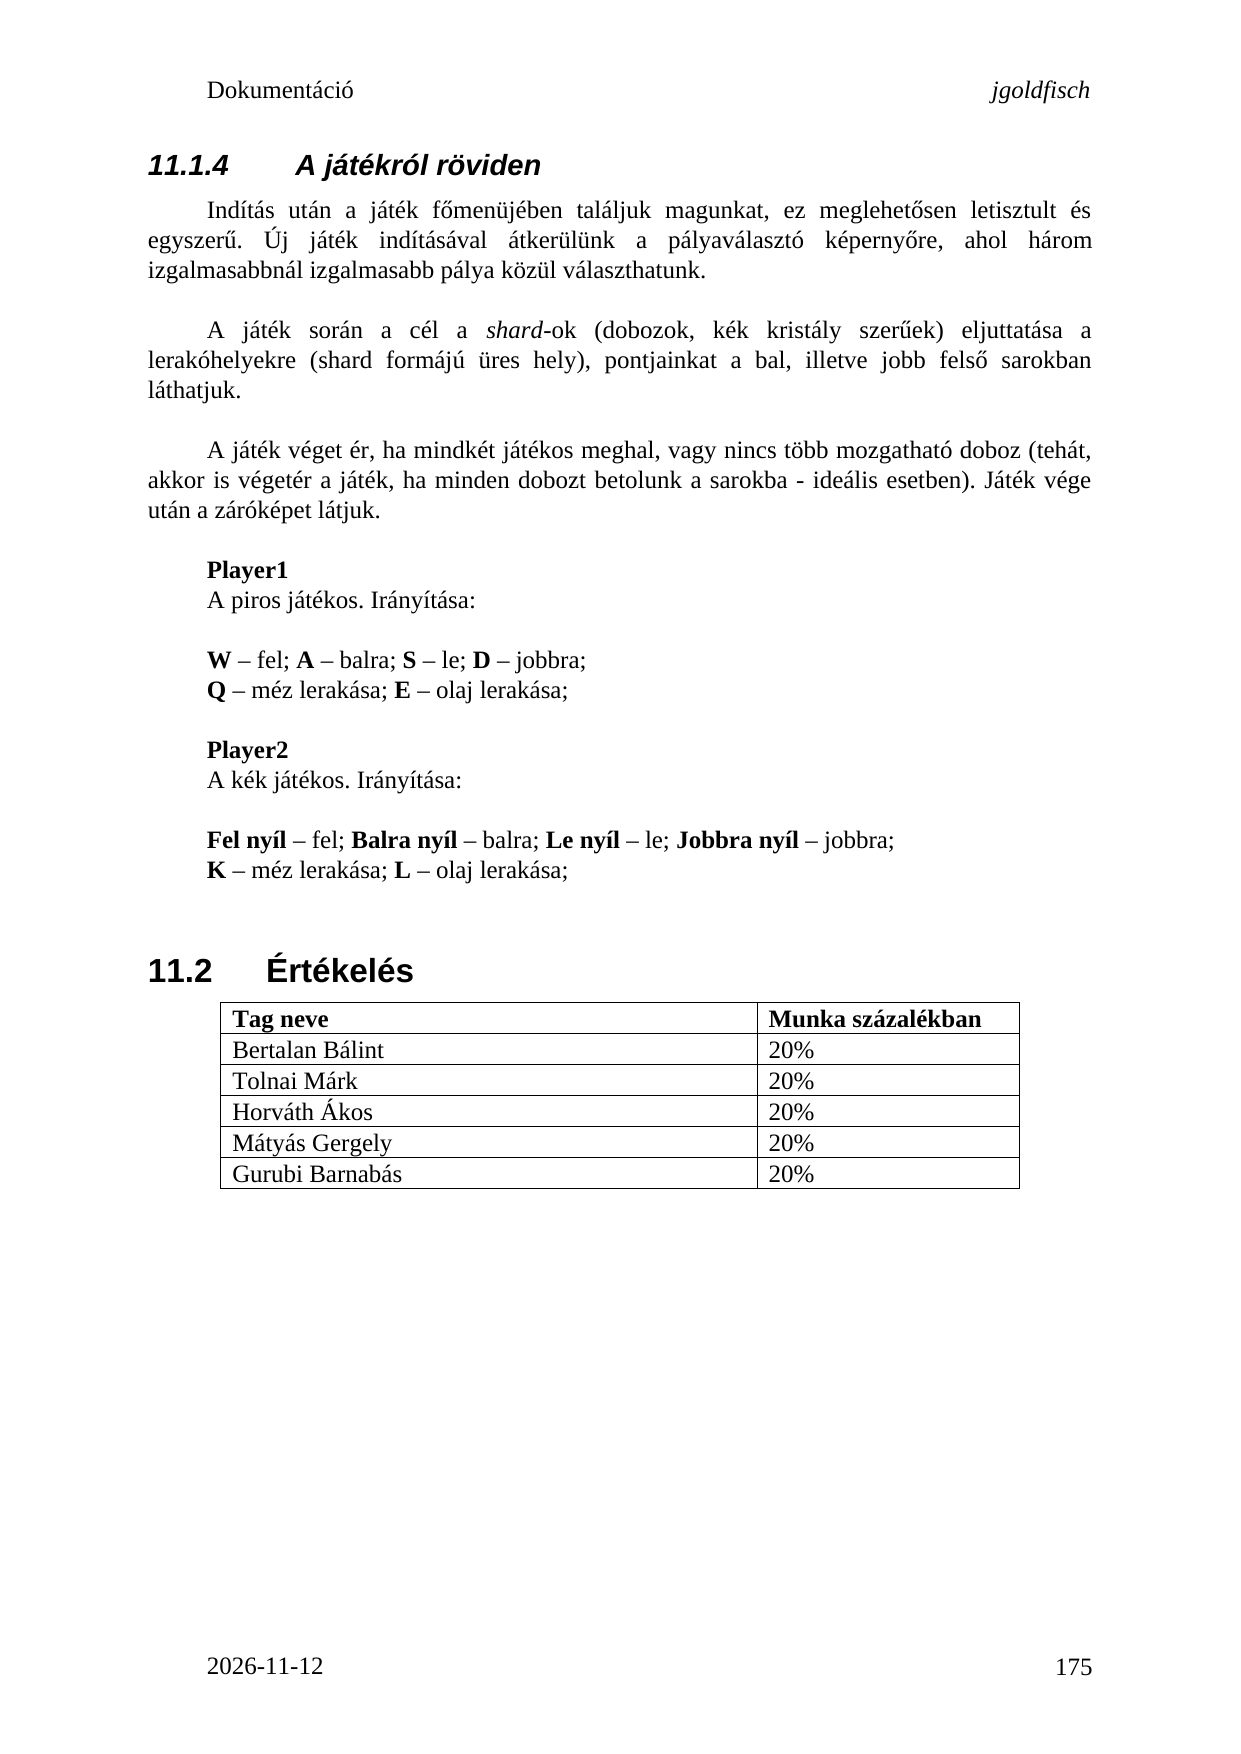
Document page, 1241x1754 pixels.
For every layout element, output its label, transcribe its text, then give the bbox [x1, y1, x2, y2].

text K – méz lerakása; L – olaj lerakása; [148, 854, 1093, 884]
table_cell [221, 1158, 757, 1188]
text Q – méz lerakása; E – olaj lerakása; [148, 674, 1093, 704]
text Indítás után a játék főmenüjében találjuk magunkat, ez meglehetősen letisztult és egyszerű. Új játék indításával átkerülünk a pályaválasztó képernyőre, ahol három izgalmasabbnál izgalmasabb pálya közül választhatunk. [148, 194, 1093, 284]
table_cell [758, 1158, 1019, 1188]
text Player2 [148, 734, 1093, 764]
subtitle A játékról röviden [148, 148, 1093, 181]
text A piros játékos. Irányítása: [148, 584, 1093, 614]
text A kék játékos. Irányítása: [148, 764, 1093, 794]
subtitle Értékelés [148, 951, 1093, 989]
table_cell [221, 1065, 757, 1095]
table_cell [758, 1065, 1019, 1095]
text Fel nyíl – fel; Balra nyíl – balra; Le nyíl – le; Jobbra nyíl – jobbra; [148, 824, 1093, 854]
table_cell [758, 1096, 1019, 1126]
text A játék véget ér, ha mindkét játékos meghal, vagy nincs több mozgatható doboz (tehát, akkor is végetér a játék, ha minden dobozt betolunk a sarokba - ideális esetben). Játék vége után a záróképet látjuk. [148, 434, 1093, 524]
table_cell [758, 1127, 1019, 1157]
text W – fel; A – balra; S – le; D – jobbra; [148, 644, 1093, 674]
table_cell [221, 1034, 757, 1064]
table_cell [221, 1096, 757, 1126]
text Player1 [148, 554, 1093, 584]
text A játék során a cél a shard-ok (dobozok, kék kristály szerűek) eljuttatása a lerakóhelyekre (shard formájú üres hely), pontjainkat a bal, illetve jobb felső sarokban láthatjuk. [148, 314, 1093, 404]
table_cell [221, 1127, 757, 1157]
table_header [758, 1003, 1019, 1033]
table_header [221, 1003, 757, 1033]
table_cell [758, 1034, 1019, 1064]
